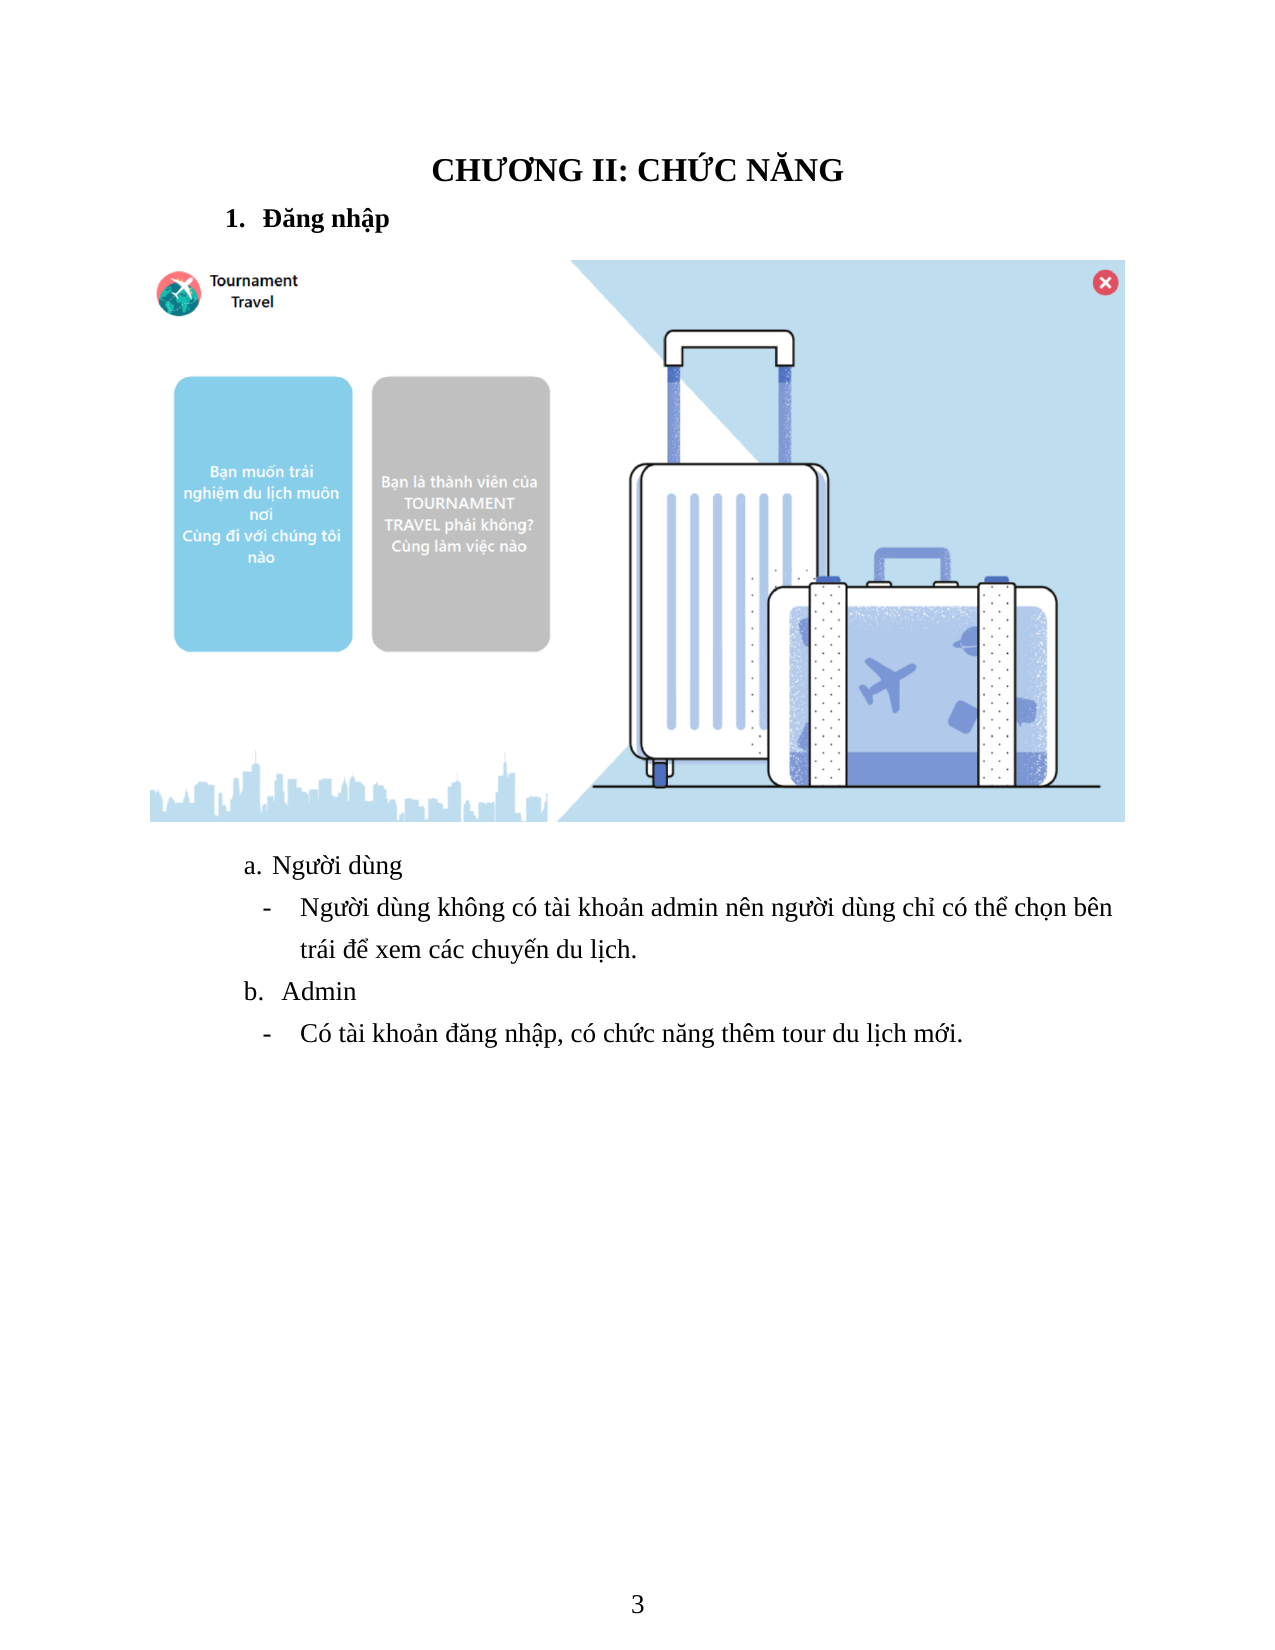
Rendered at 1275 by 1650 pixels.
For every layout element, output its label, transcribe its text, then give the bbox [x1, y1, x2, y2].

list Người dùng [244, 849, 1125, 880]
list Admin [244, 975, 1125, 1006]
picture [150, 260, 1125, 822]
subtitle CHƯƠNG II: CHỨC NĂNG [150, 150, 1125, 188]
list Có tài khoản đăng nhập, có chức năng thêm tour du lịch mới. [262, 1017, 1125, 1048]
list Người dùng không có tài khoản admin nên người dùng chỉ có thể chọn bên trái để xem các chuyến du lịch. [262, 891, 1125, 964]
list Đăng nhập [225, 202, 1125, 233]
